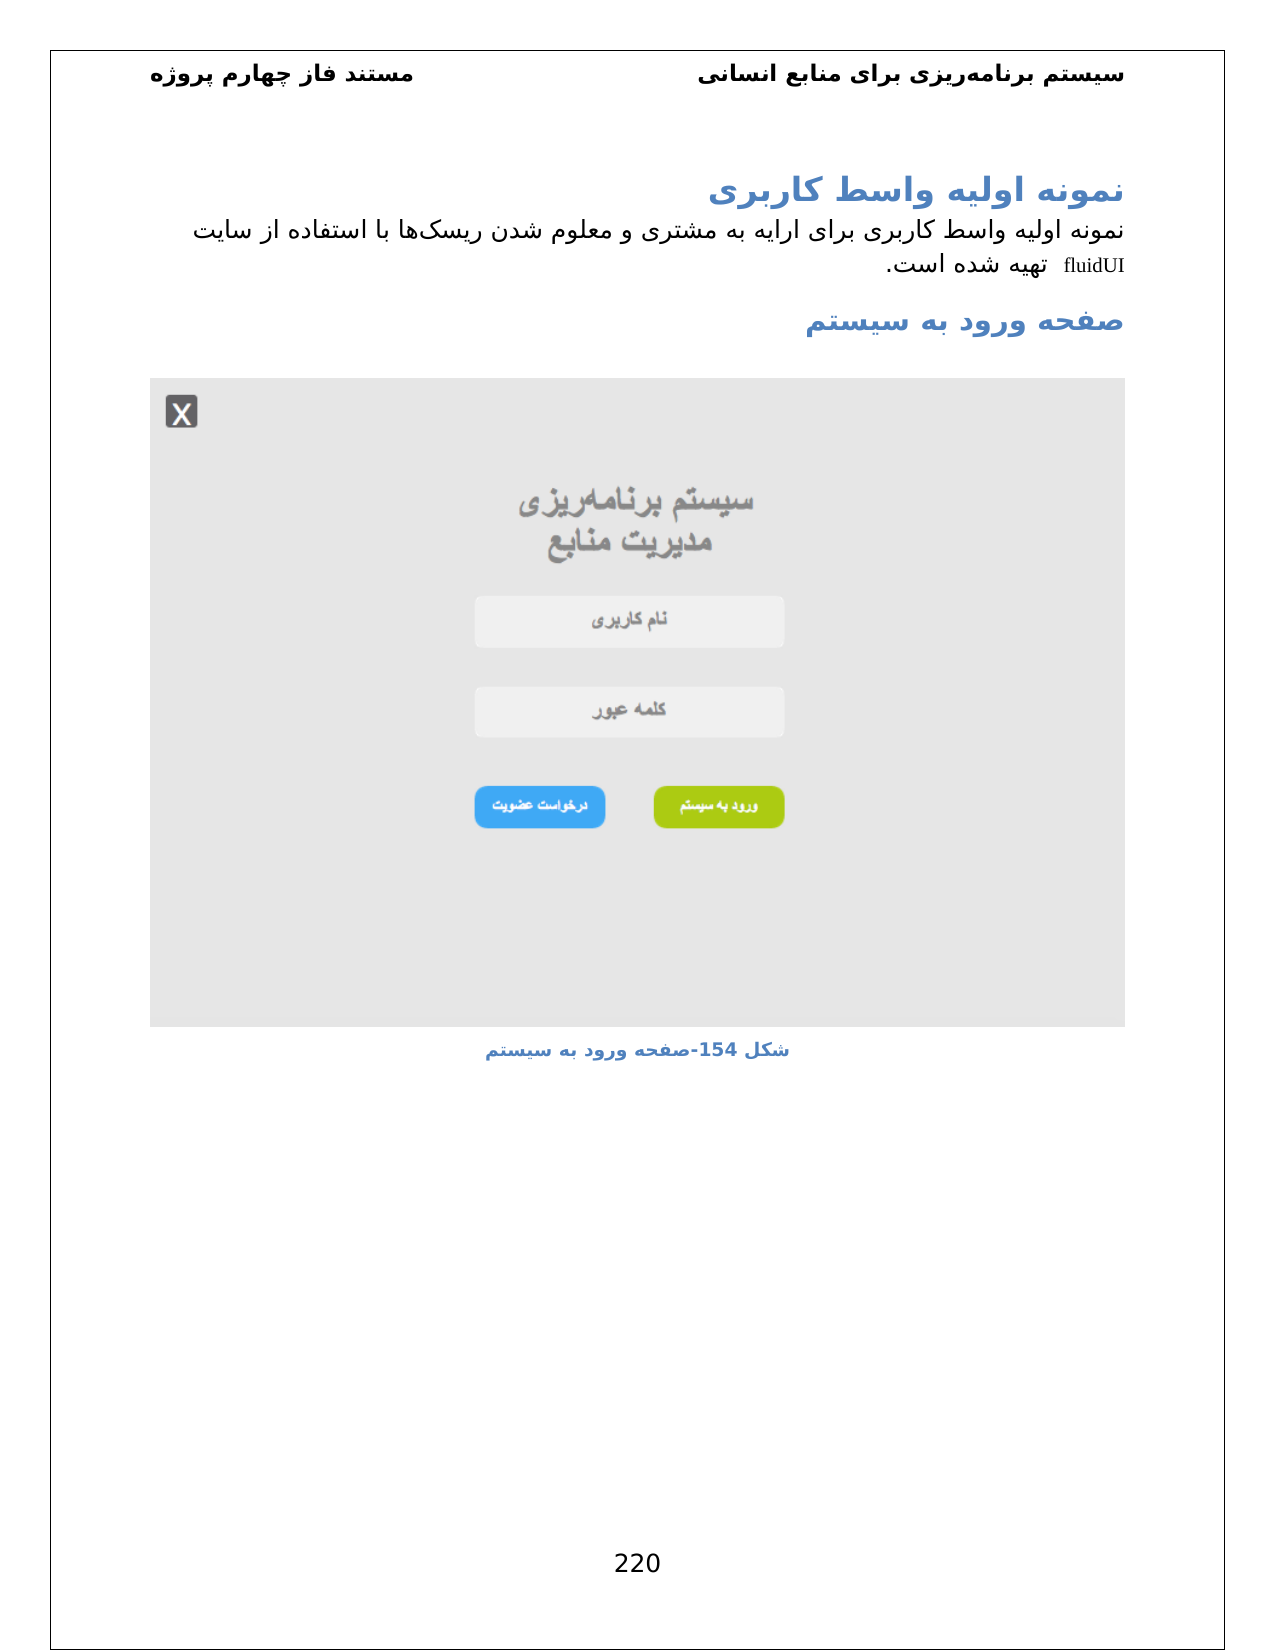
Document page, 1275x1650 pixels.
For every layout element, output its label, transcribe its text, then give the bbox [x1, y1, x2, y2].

text نمونه اولیه واسط کاربری برای ارایه به مشتری و معلوم شدن ریسک‌ها با استفاده از سایت fluidUI تهیه شده است. [150, 215, 1125, 278]
picture [150, 378, 1125, 1027]
subtitle نمونه اولیه واسط کاربری [150, 171, 1125, 210]
text شکل 154-صفحه ورود به سیستم [150, 1038, 1125, 1060]
subtitle صفحه ورود به سیستم [150, 303, 1125, 337]
